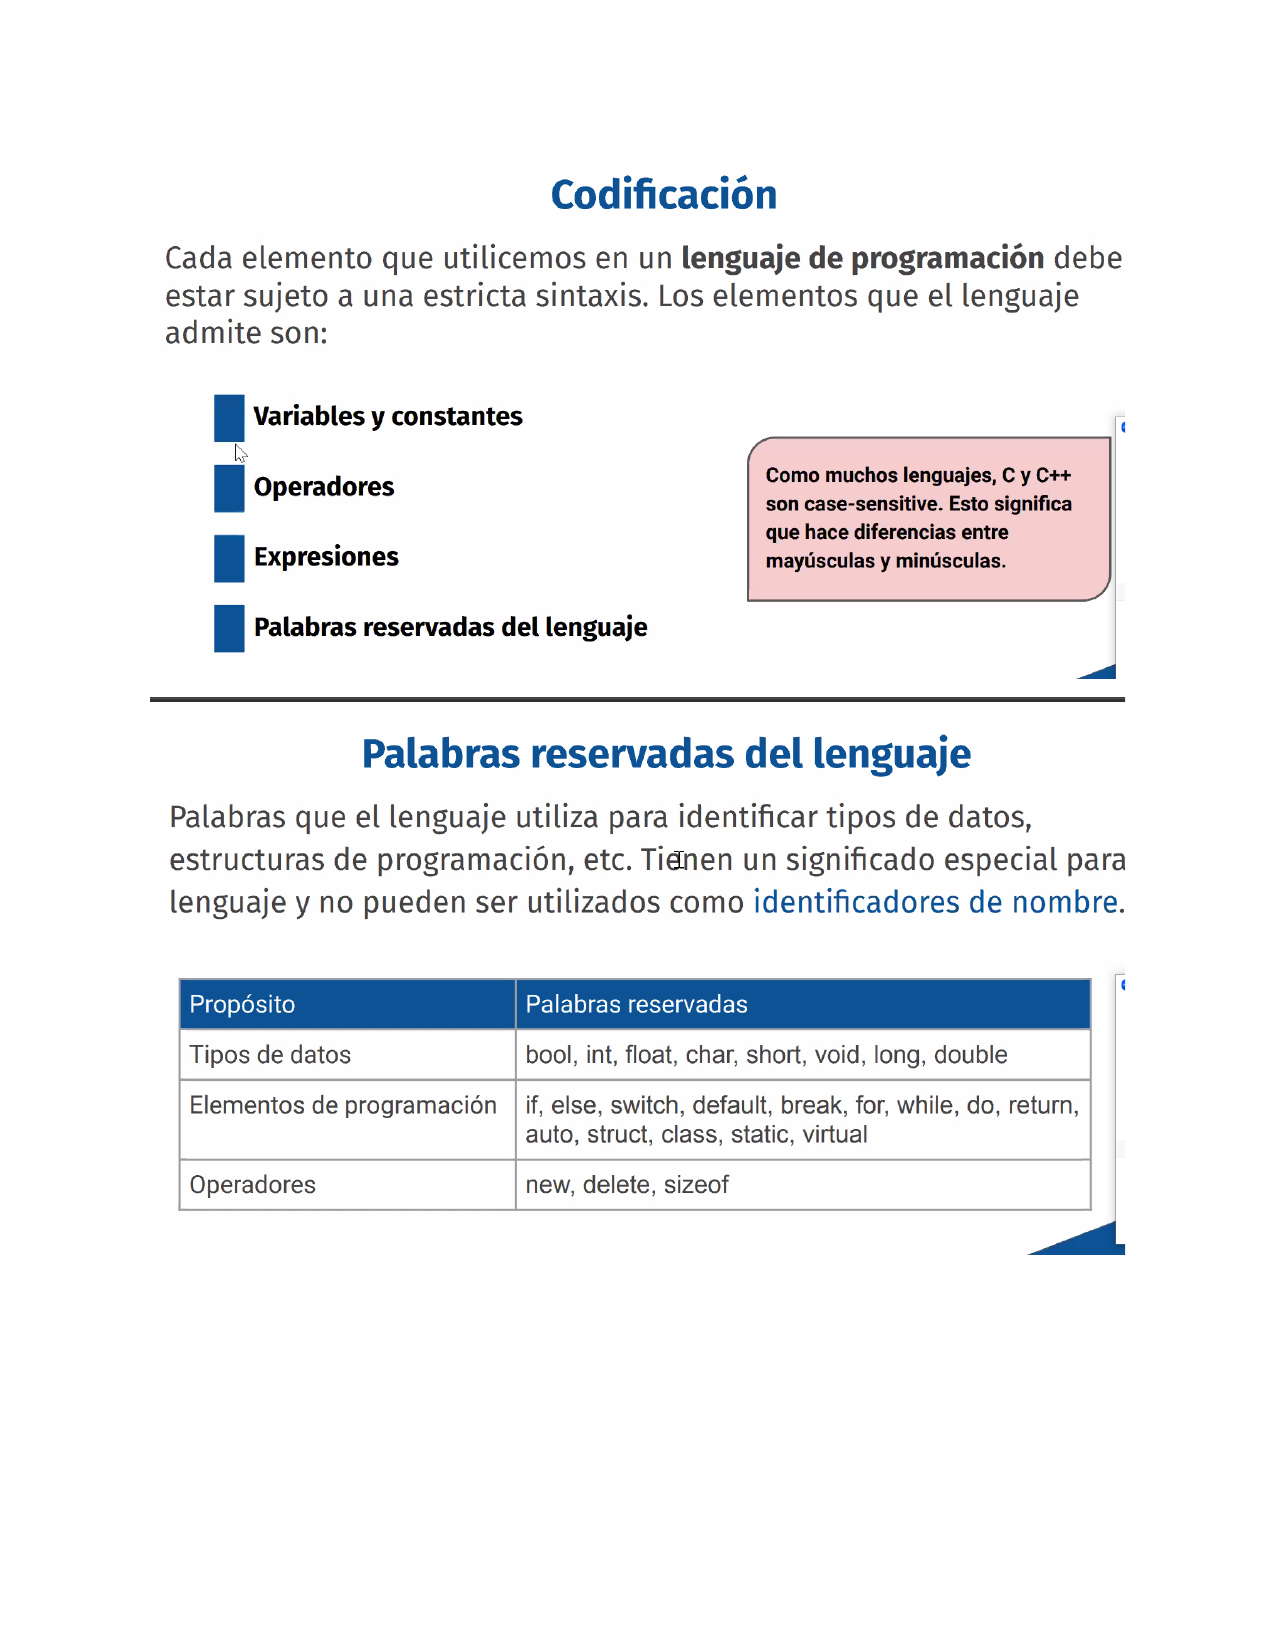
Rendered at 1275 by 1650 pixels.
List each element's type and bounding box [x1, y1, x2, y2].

picture [150, 150, 1125, 679]
picture [150, 697, 1125, 1255]
